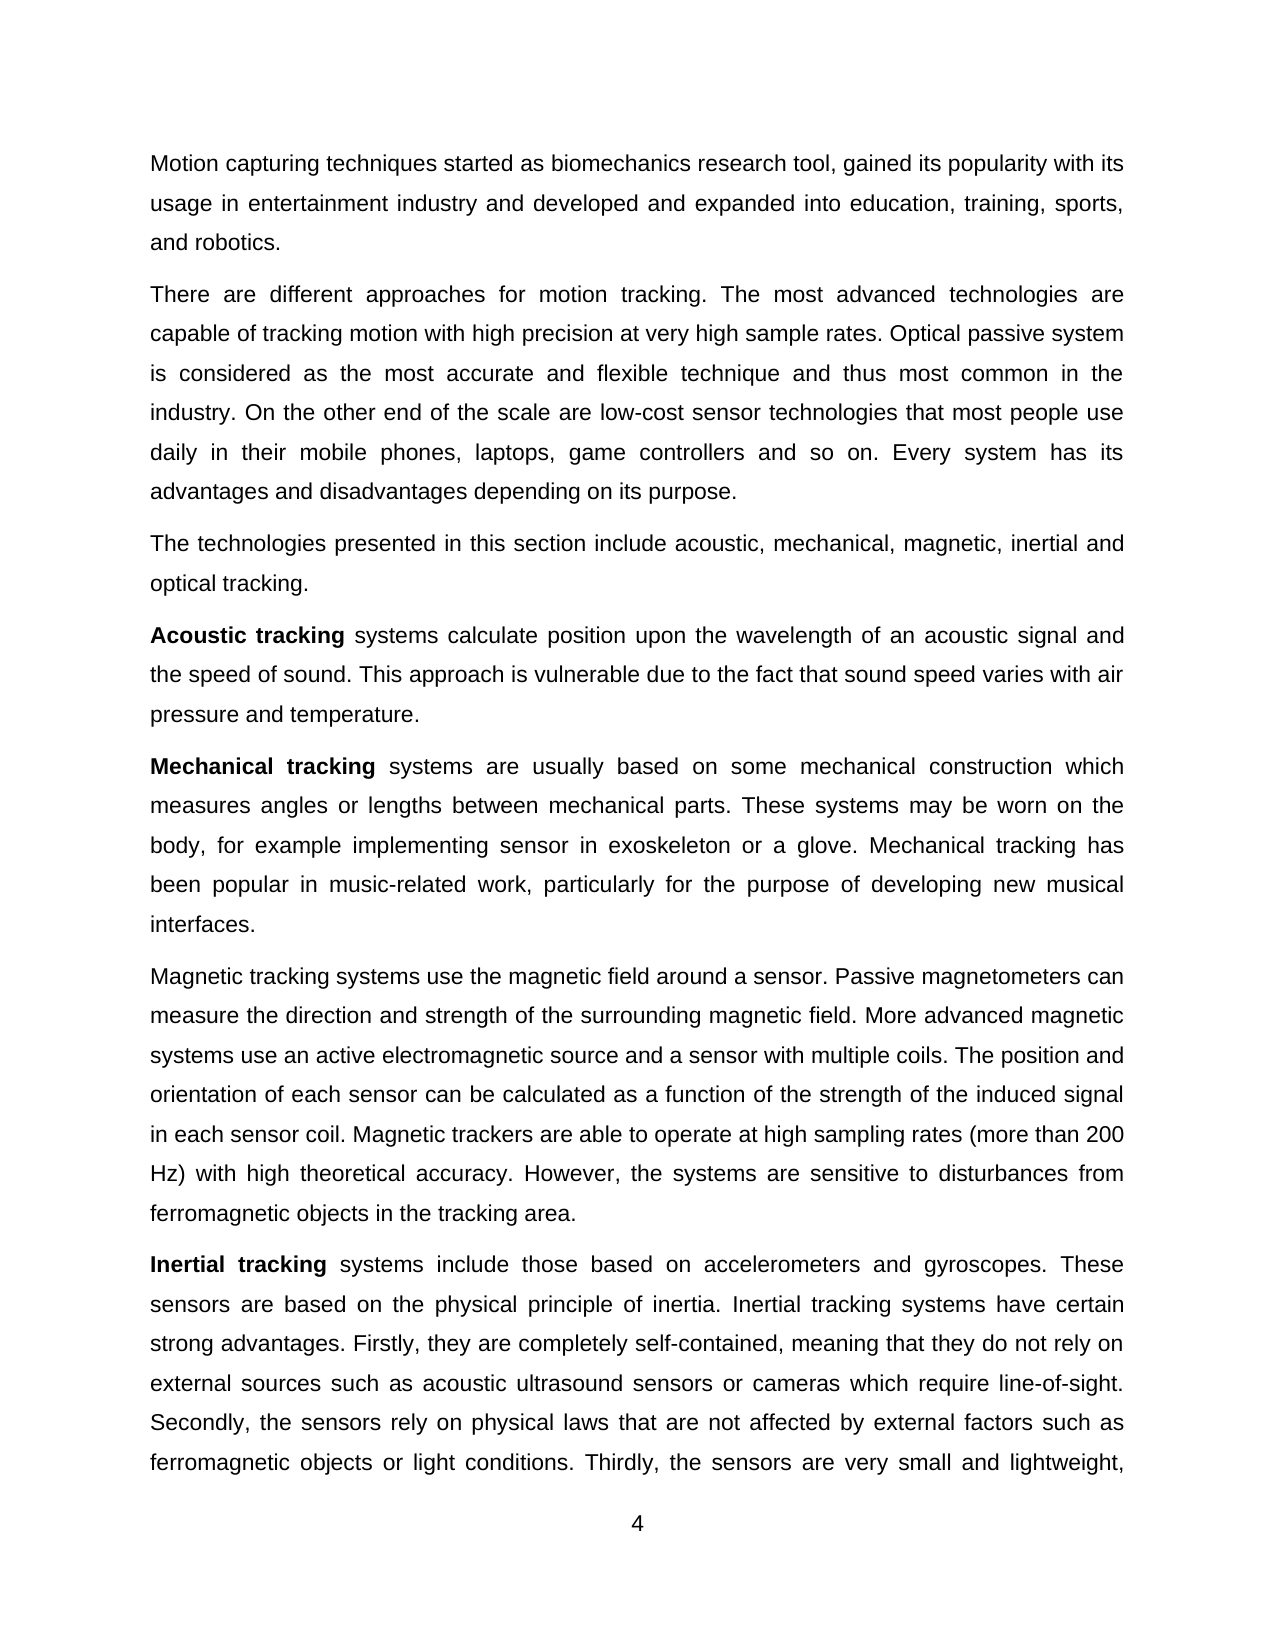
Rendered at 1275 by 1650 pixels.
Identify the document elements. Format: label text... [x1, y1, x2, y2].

text Acoustic tracking systems calculate position upon the wavelength of an acoustic signal and the speed of sound. This approach is vulnerable due to the fact that sound speed varies with air pressure and temperature. [150, 622, 1125, 727]
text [150, 1251, 1125, 1475]
text Mechanical tracking systems are usually based on some mechanical construction which measures angles or lengths between mechanical parts. These systems may be worn on the body, for example implementing sensor in exoskeleton or a glove. Mechanical tracking has been popular in music-related work, particularly for the purpose of developing new musical interfaces. [150, 753, 1125, 937]
text There are different approaches for motion tracking. The most advanced technologies are capable of tracking motion with high precision at very high sample rates. Optical passive system is considered as the most accurate and flexible technique and thus most common in the industry. On the other end of the scale are low-cost sensor technologies that most people use daily in their mobile phones, laptops, game controllers and so on. Every system has its advantages and disadvantages depending on its purpose. [150, 281, 1125, 505]
text Magnetic tracking systems use the magnetic field around a sensor. Passive magnetometers can measure the direction and strength of the surrounding magnetic field. More advanced magnetic systems use an active electromagnetic source and a sensor with multiple coils. The position and orientation of each sensor can be calculated as a function of the strength of the induced signal in each sensor coil. Magnetic trackers are able to operate at high sampling rates (more than 200 Hz) with high theoretical accuracy. However, the systems are sensitive to disturbances from ferromagnetic objects in the tracking area. [150, 963, 1125, 1226]
text The technologies presented in this section include acoustic, mechanical, magnetic, inertial and optical tracking. [150, 530, 1125, 596]
text Motion capturing techniques started as biomechanics research tool, gained its popularity with its usage in entertainment industry and developed and expanded into education, training, sports, and robotics. [150, 150, 1125, 255]
